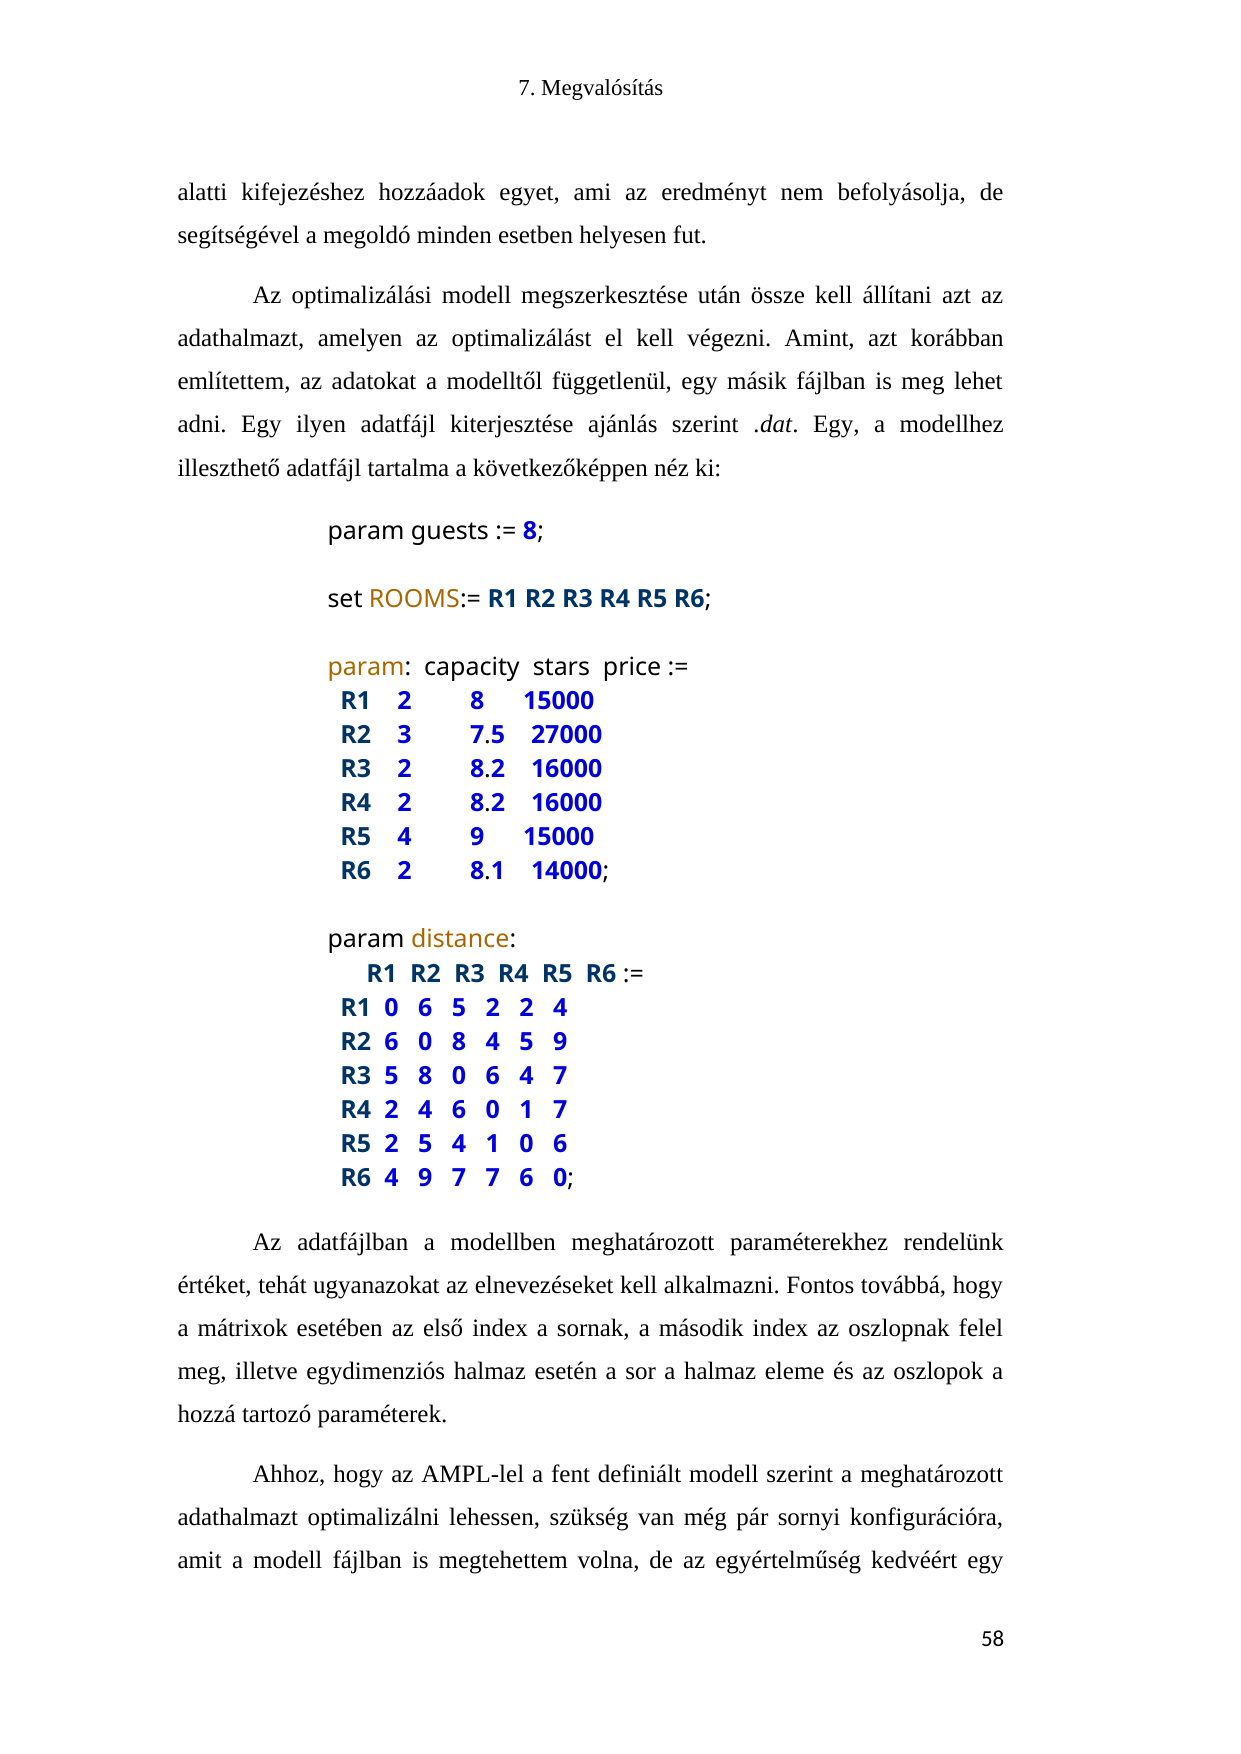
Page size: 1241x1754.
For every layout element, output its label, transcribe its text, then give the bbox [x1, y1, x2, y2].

text R6 2 8.1 14000; [252, 853, 1004, 887]
text R2 6 0 8 4 5 9 [252, 1023, 1004, 1057]
text R3 2 8.2 16000 [252, 751, 1004, 785]
text R1 2 8 15000 [252, 683, 1004, 717]
text R5 2 5 4 1 0 6 [252, 1126, 1004, 1159]
text R4 2 4 6 0 1 7 [252, 1091, 1004, 1126]
text R4 2 8.2 16000 [252, 785, 1004, 819]
text Az optimalizálási modell megszerkesztése után össze kell állítani azt az adathalmazt, amelyen az optimalizálást el kell végezni. Amint, azt korábban említettem, az adatokat a modelltől függetlenül, egy másik fájlban is meg lehet adni. Egy ilyen adatfájl kiterjesztése ajánlás szerint .dat. Egy, a modellhez illeszthető adatfájl tartalma a következőképpen néz ki: [177, 280, 1004, 481]
text param guests := 8; [252, 512, 1004, 546]
text set ROOMS:= R1 R2 R3 R4 R5 R6; [252, 581, 1004, 614]
text R2 3 7.5 27000 [252, 717, 1004, 751]
text Az adatfájlban a modellben meghatározott paraméterekhez rendelünk értéket, tehát ugyanazokat az elnevezéseket kell alkalmazni. Fontos továbbá, hogy a mátrixok esetében az első index a sornak, a második index az oszlopnak felel meg, illetve egydimenziós halmaz esetén a sor a halmaz eleme és az oszlopok a hozzá tartozó paraméterek. [177, 1227, 1004, 1428]
text R1 0 6 5 2 2 4 [252, 989, 1004, 1023]
text R6 4 9 7 7 6 0; [252, 1159, 1004, 1194]
text R5 4 9 15000 [252, 819, 1004, 853]
text R3 5 8 0 6 4 7 [252, 1057, 1004, 1091]
text R1 R2 R3 R4 R5 R6 := [252, 955, 1004, 989]
text param distance: [252, 921, 1004, 955]
text param: capacity stars price := [252, 649, 1004, 683]
